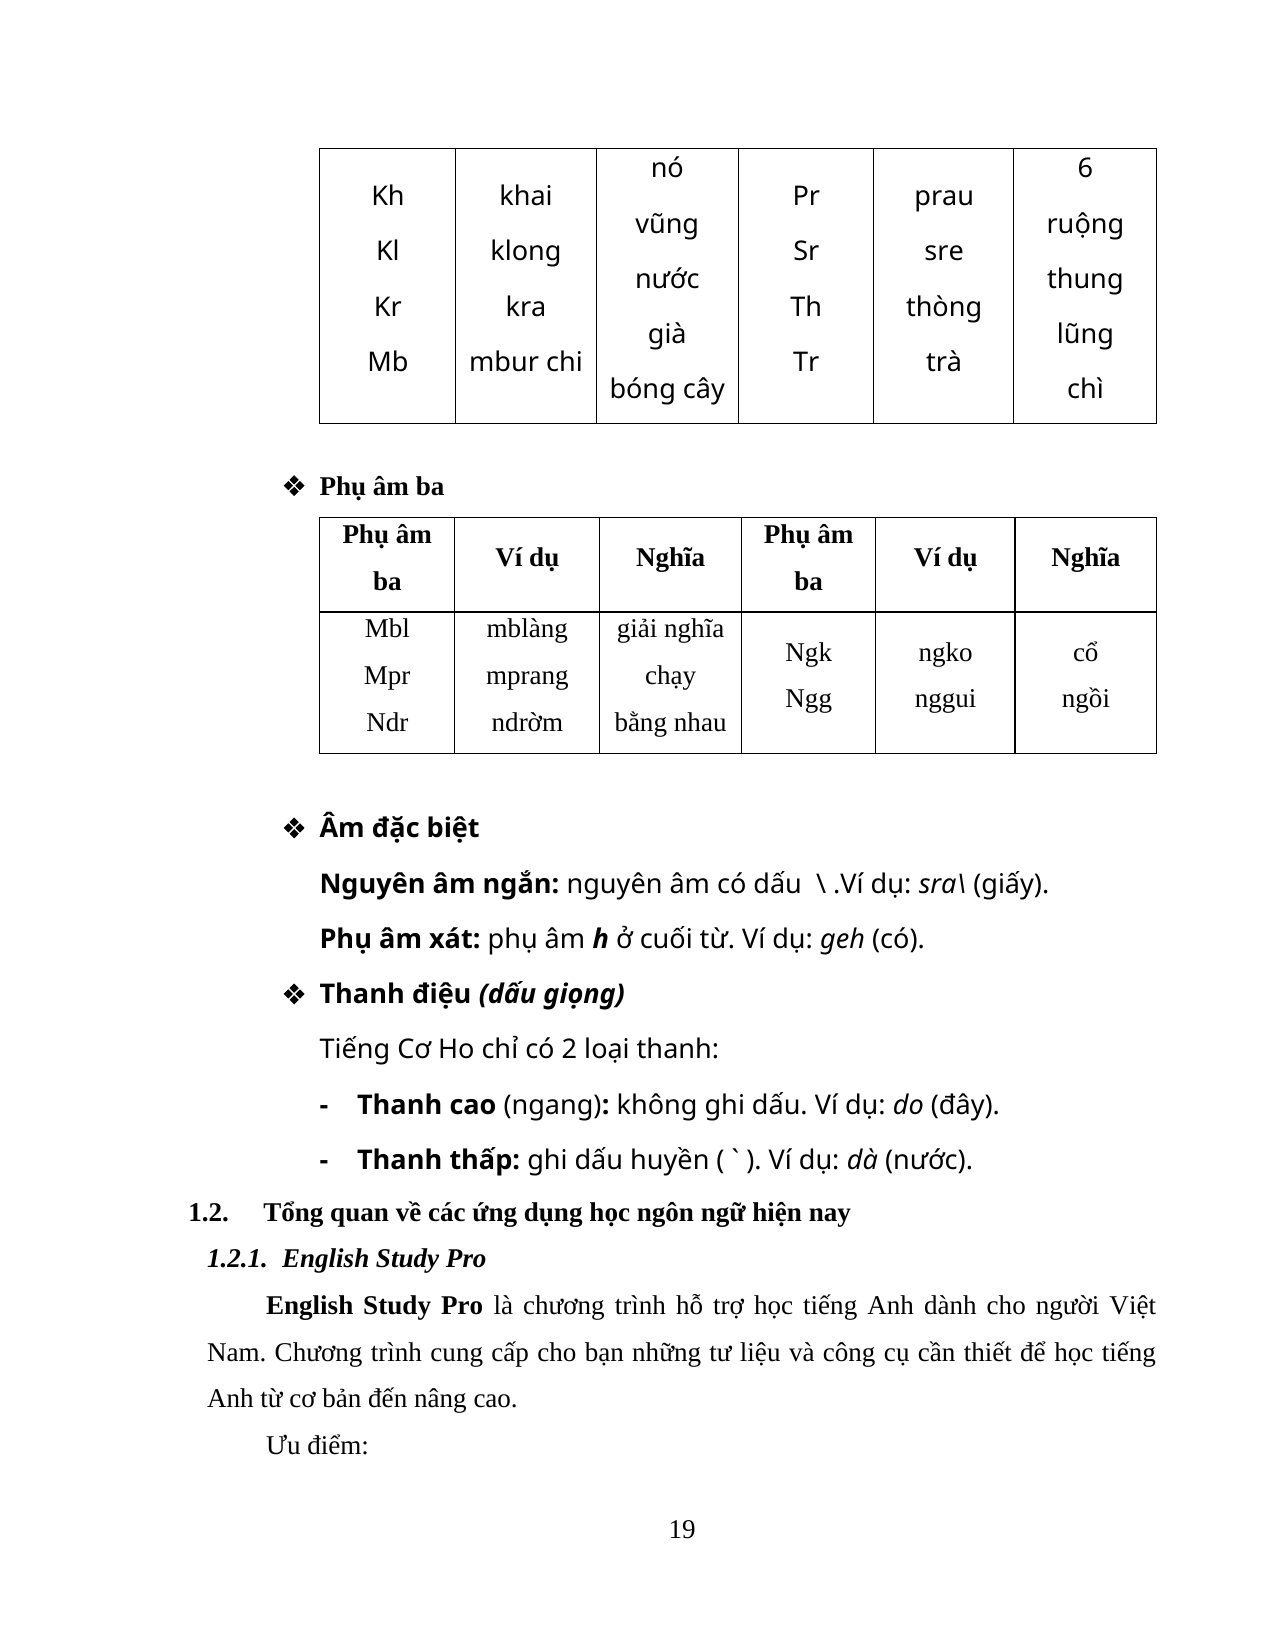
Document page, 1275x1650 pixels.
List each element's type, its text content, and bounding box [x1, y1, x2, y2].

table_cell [320, 149, 455, 422]
list English Study Pro [207, 1243, 1157, 1274]
list Ưu điểm: [207, 1429, 1157, 1460]
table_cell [1014, 149, 1156, 422]
table_header Phụ âm ba [742, 518, 875, 611]
table_header Nghĩa [1016, 518, 1156, 611]
table_header Phụ âm ba [320, 518, 454, 611]
table_header Ví dụ [455, 518, 599, 611]
list Tiếng Cơ Ho chỉ có 2 loại thanh: [319, 1030, 1157, 1067]
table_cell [874, 149, 1013, 422]
table_cell Ngk Ngg [742, 613, 875, 752]
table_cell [597, 149, 738, 422]
list Phụ âm ba [282, 470, 1157, 501]
list Thanh điệu (dấu giọng) [282, 975, 1157, 1012]
list Phụ âm xát: phụ âm h ở cuối từ. Ví dụ: geh (có). [319, 919, 1157, 956]
table_cell Mbl Mpr Ndr [320, 613, 454, 752]
table_header Nghĩa [600, 518, 741, 611]
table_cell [739, 149, 873, 422]
table_cell ngko nggui [876, 613, 1014, 752]
list Thanh thấp: ghi dấu huyền ( ` ). Ví dụ: dà (nước). [319, 1141, 1157, 1177]
table_cell cổ ngồi [1016, 613, 1156, 752]
list Nguyên âm ngắn: nguyên âm có dấu \ .Ví dụ: sra\ (giấy). [319, 864, 1157, 901]
table_header Ví dụ [876, 518, 1014, 611]
list English Study Pro là chương trình hỗ trợ học tiếng Anh dành cho người Việt Nam. Chương trình cung cấp cho bạn những tư liệu và công cụ cần thiết để học tiếng Anh từ cơ bản đến nâng cao. [207, 1289, 1157, 1414]
table_cell mblàng mprang ndrờm [455, 613, 599, 752]
list Thanh cao (ngang): không ghi dấu. Ví dụ: do (đây). [319, 1085, 1157, 1122]
list Âm đặc biệt [282, 809, 1157, 846]
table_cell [456, 149, 596, 422]
list Tổng quan về các ứng dụng học ngôn ngữ hiện nay [188, 1196, 1157, 1227]
table_cell giải nghĩa chạy bằng nhau [600, 613, 741, 752]
